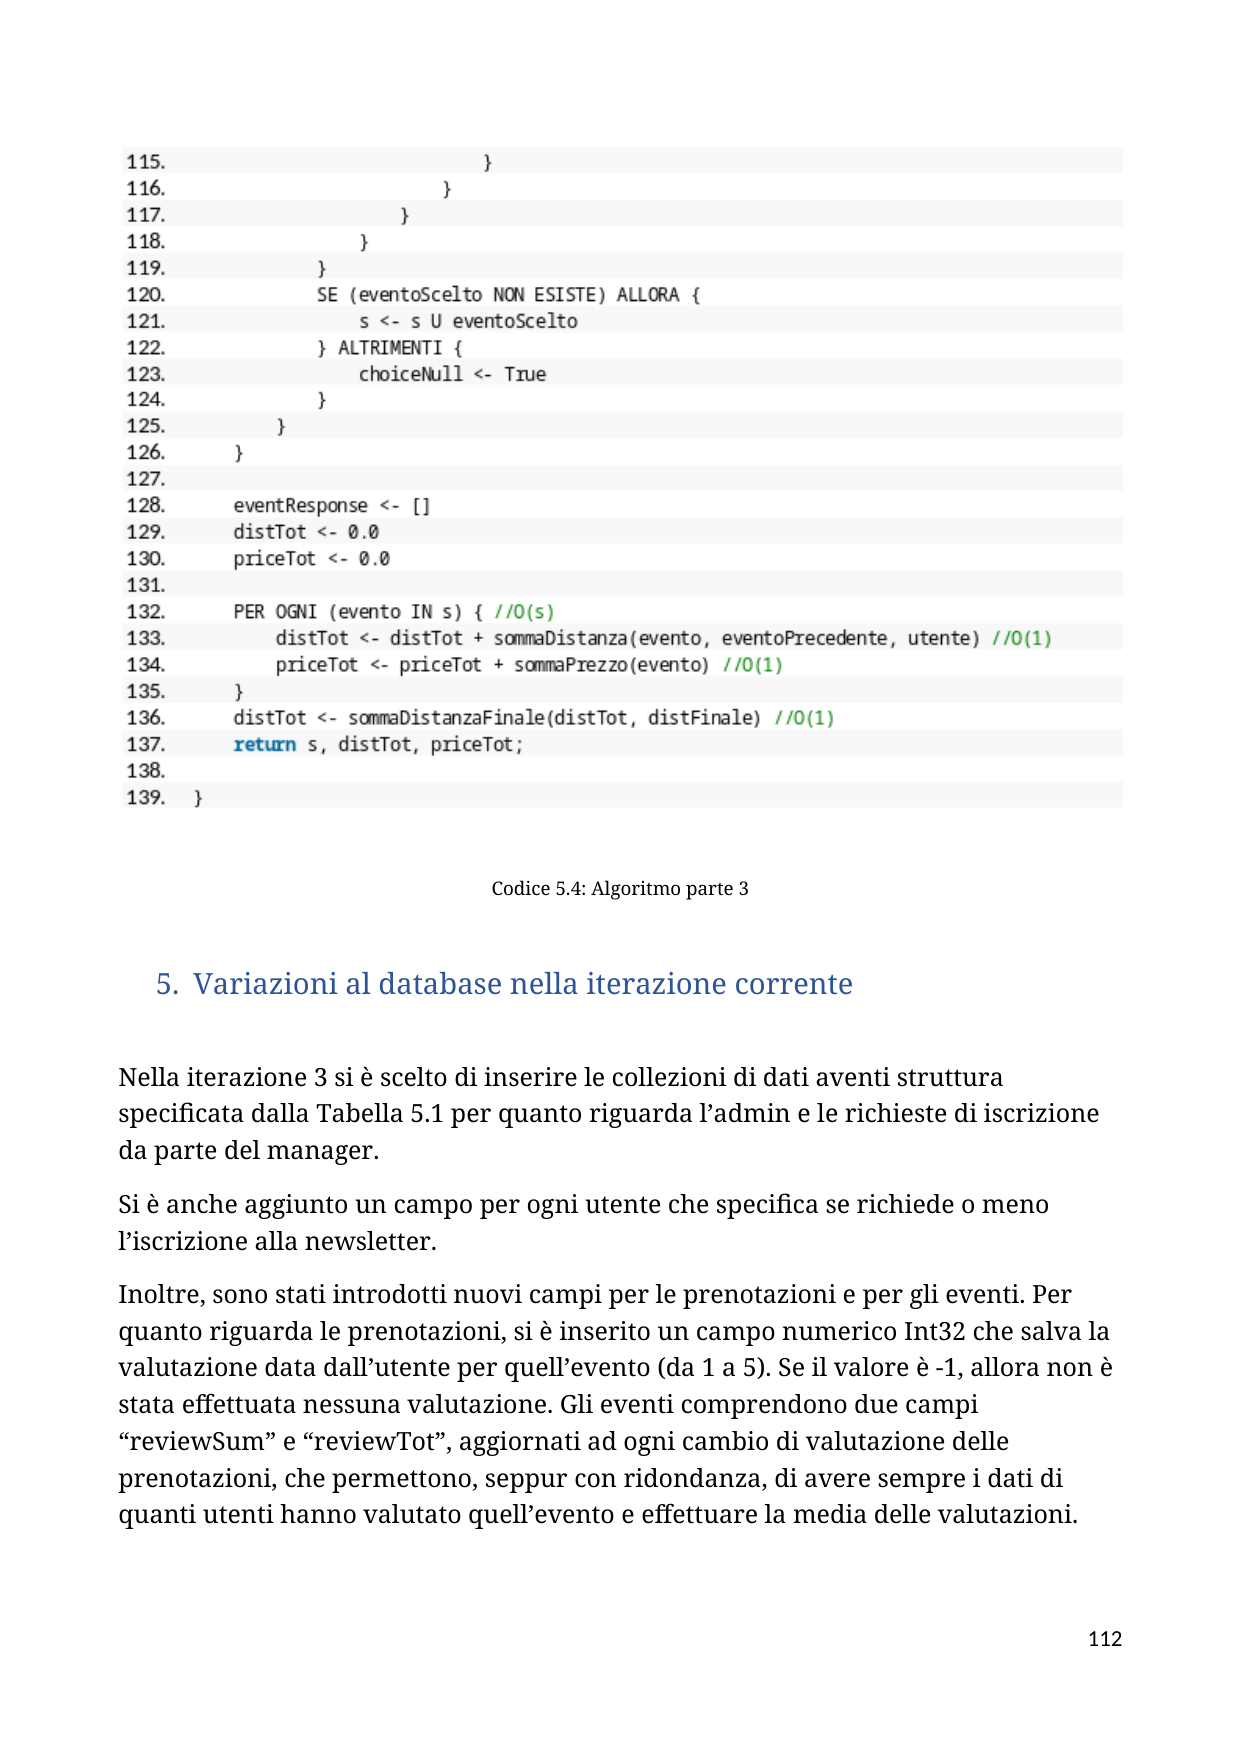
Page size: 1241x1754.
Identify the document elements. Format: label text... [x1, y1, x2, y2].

text Nella iterazione 3 si è scelto di inserire le collezioni di dati aventi struttura specificata dalla Tabella 5.1 per quanto riguarda l’admin e le richieste di iscrizione da parte del manager. [118, 1059, 1122, 1167]
text Inoltre, sono stati introdotti nuovi campi per le prenotazioni e per gli eventi. Per quanto riguarda le prenotazioni, si è inserito un campo numerico Int32 che salva la valutazione data dall’utente per quell’evento (da 1 a 5). Se il valore è -1, allora non è stata effettuata nessuna valutazione. Gli eventi comprendono due campi “reviewSum” e “reviewTot”, aggiornati ad ogni cambio di valutazione delle prenotazioni, che permettono, seppur con ridondanza, di avere sempre i dati di quanti utenti hanno valutato quell’evento e effettuare la media delle valutazioni. [118, 1277, 1122, 1531]
text Si è anche aggiunto un campo per ogni utente che specifica se richiede o meno l’iscrizione alla newsletter. [118, 1186, 1122, 1257]
text Codice 5.4: Algoritmo parte 3 [118, 875, 1122, 900]
subtitle Variazioni al database nella iterazione corrente [156, 963, 1122, 1003]
